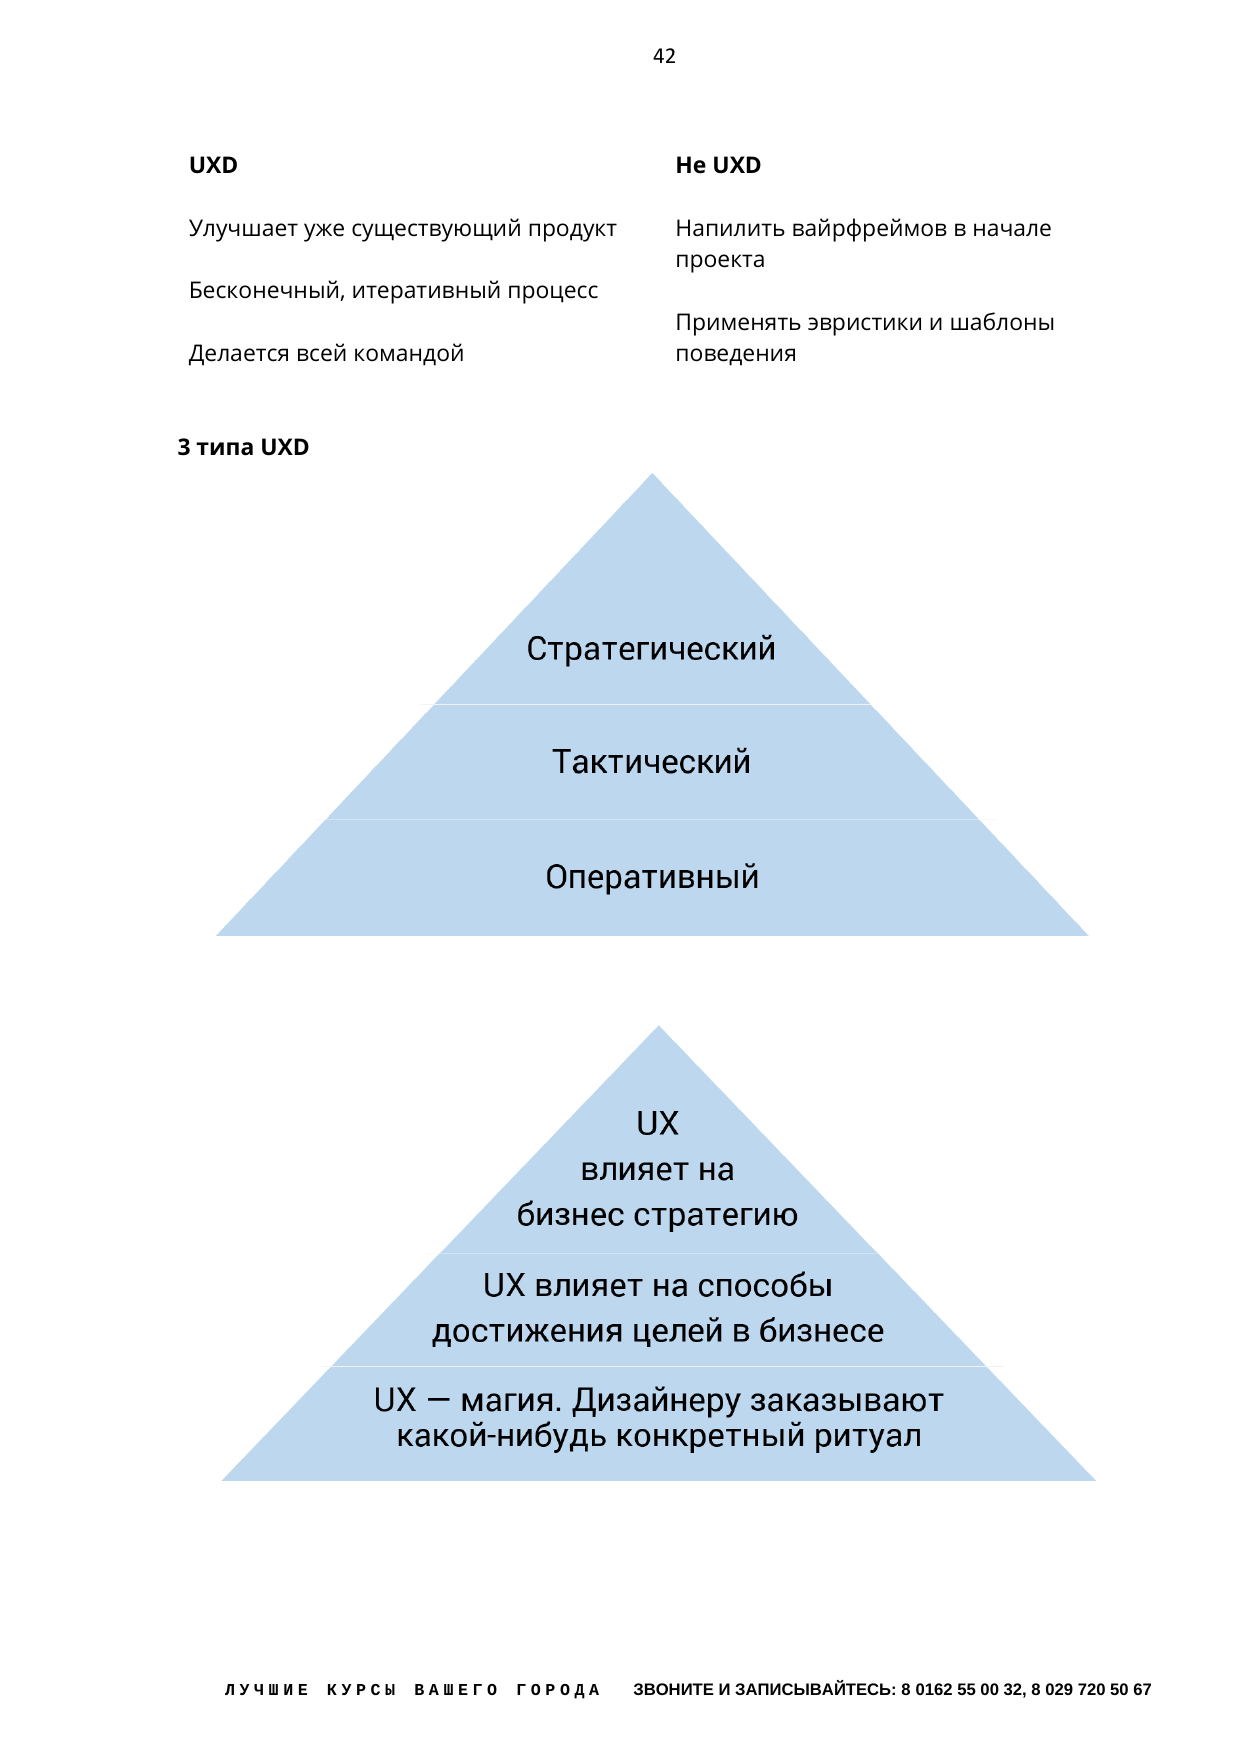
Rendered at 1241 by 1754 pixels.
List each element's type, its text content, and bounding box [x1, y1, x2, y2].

picture [177, 1011, 1152, 1491]
picture [177, 461, 1150, 949]
table_header UXD Улучшает уже существующий продукт Бесконечный, итеративный процесс Делается всей командой [177, 149, 664, 399]
text 3 типа UXD [177, 431, 1152, 462]
table_header Не UXD Напилить вайрфреймов в начале проекта Применять эвристики и шаблоны поведения [664, 149, 1151, 399]
